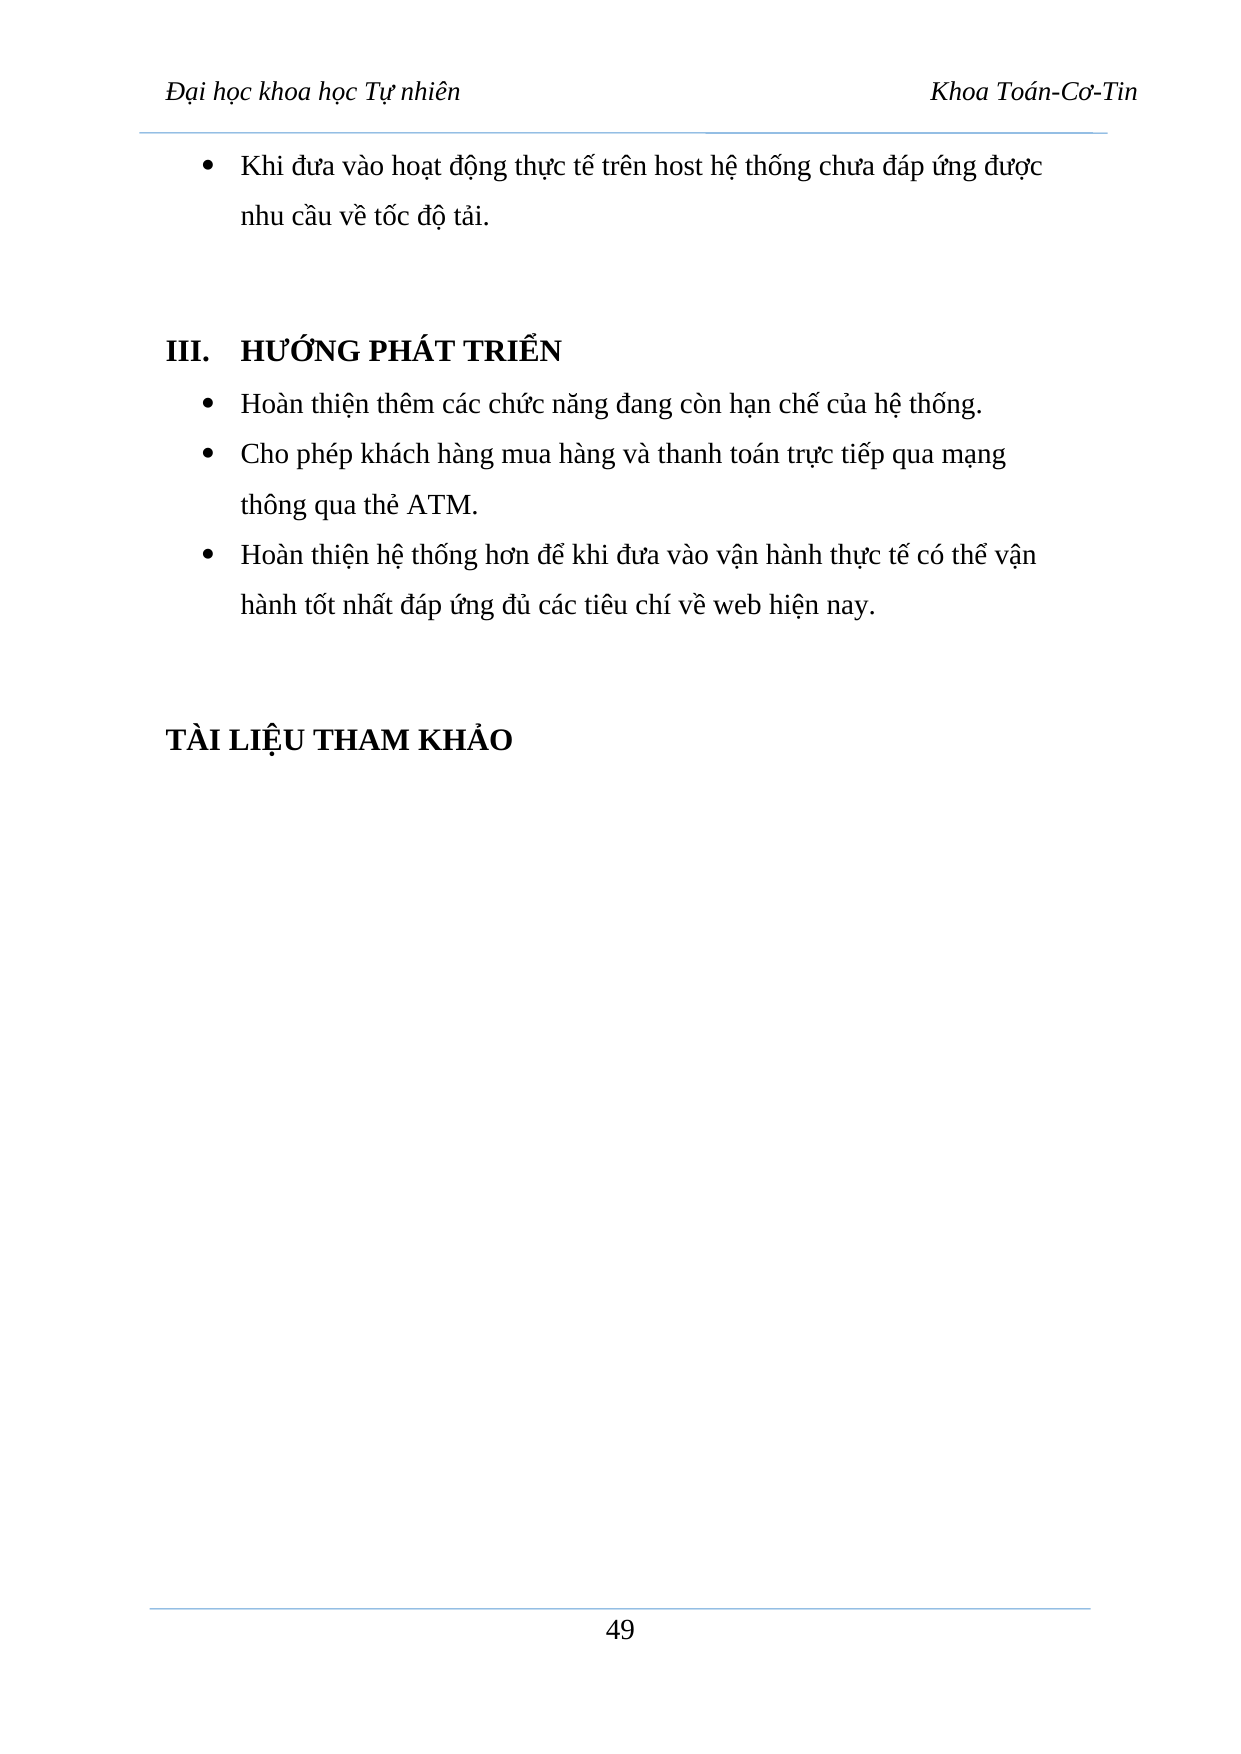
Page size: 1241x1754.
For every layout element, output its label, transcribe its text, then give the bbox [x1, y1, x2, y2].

list Khi đưa vào hoạt động thực tế trên host hệ thống chưa đáp ứng được nhu cầu về tốc độ tải. [203, 148, 1075, 232]
subtitle TÀI LIỆU THAM KHẢO [165, 721, 1075, 757]
list Hoàn thiện hệ thống hơn để khi đưa vào vận hành thực tế có thể vận hành tốt nhất đáp ứng đủ các tiêu chí về web hiện nay. [203, 537, 1075, 621]
subtitle III. HƯỚNG PHÁT TRIỂN [165, 332, 1075, 368]
list Cho phép khách hàng mua hàng và thanh toán trực tiếp qua mạng thông qua thẻ ATM. [203, 436, 1075, 520]
list Hoàn thiện thêm các chức năng đang còn hạn chế của hệ thống. [203, 386, 1075, 419]
